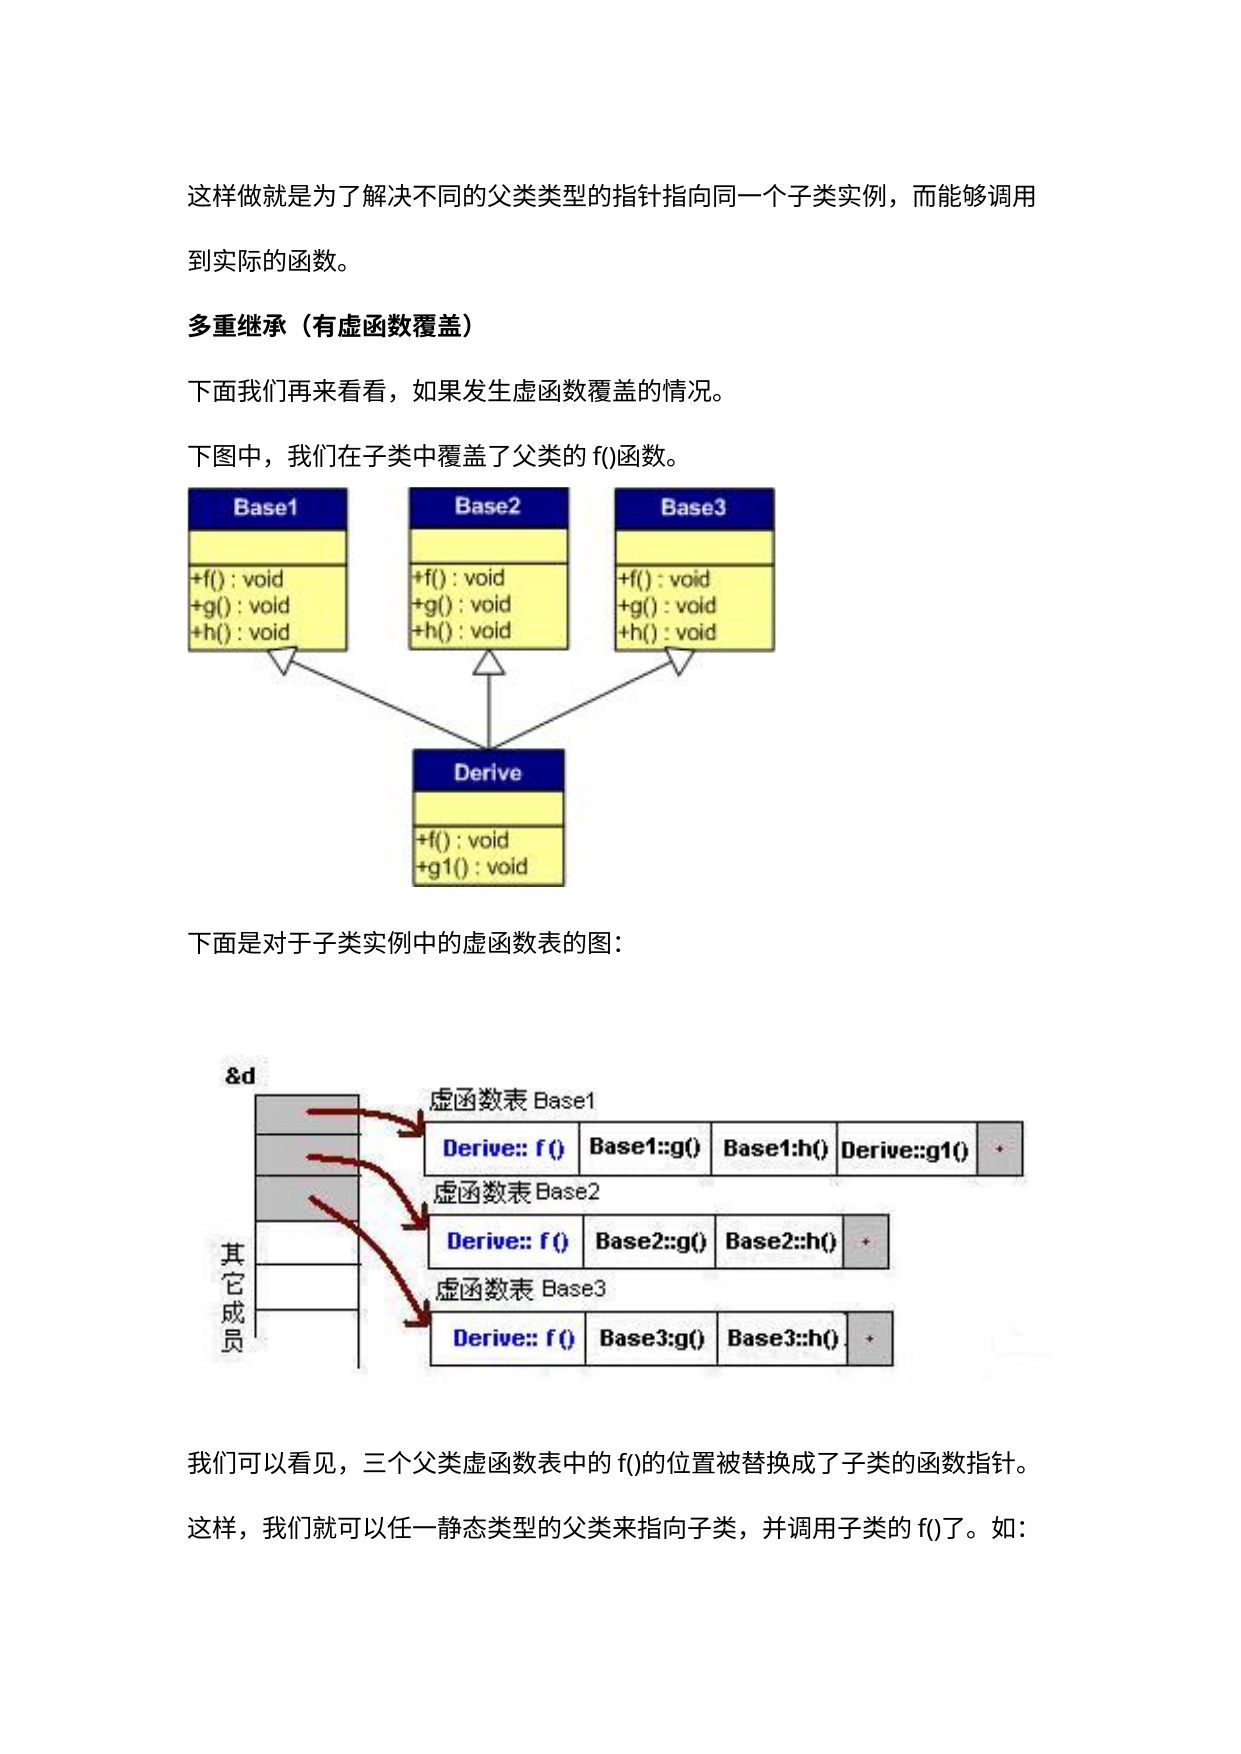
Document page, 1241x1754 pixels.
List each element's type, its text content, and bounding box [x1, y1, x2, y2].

text 多重继承（有虚函数覆盖） [187, 292, 1053, 357]
text 我们可以看见，三个父类虚函数表中的f()的位置被替换成了子类的函数指针。这样，我们就可以任一静态类型的父类来指向子类，并调用子类的f()了。如： [187, 1429, 1053, 1559]
text 下面是对于子类实例中的虚函数表的图： [187, 909, 1053, 974]
picture [187, 1039, 1053, 1396]
text 下面我们再来看看，如果发生虚函数覆盖的情况。 [187, 357, 1053, 422]
picture [187, 487, 776, 887]
text 这样做就是为了解决不同的父类类型的指针指向同一个子类实例，而能够调用到实际的函数。 [187, 162, 1053, 292]
text 下图中，我们在子类中覆盖了父类的f()函数。 [187, 422, 1053, 487]
